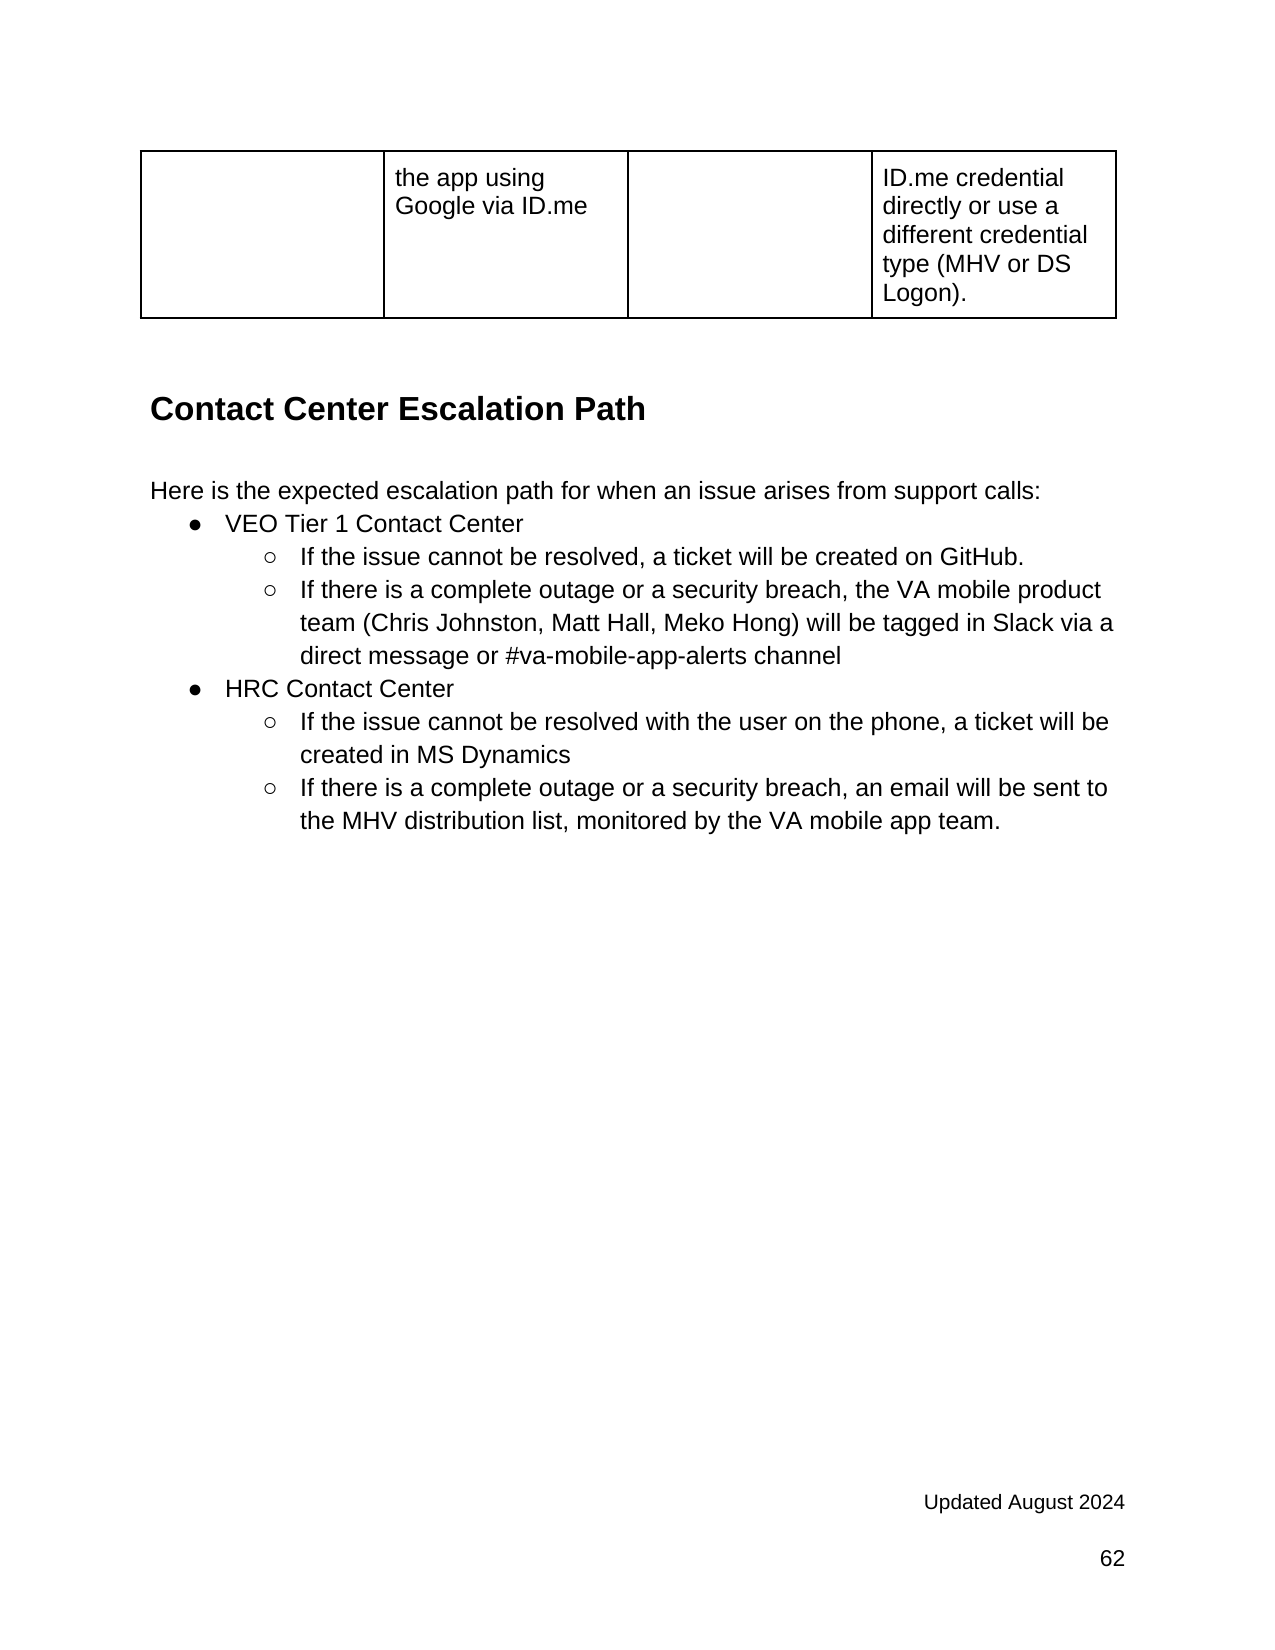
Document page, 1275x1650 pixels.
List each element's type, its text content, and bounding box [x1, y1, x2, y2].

text Here is the expected escalation path for when an issue arises from support calls: [150, 476, 1125, 505]
list HRC Contact Center [187, 674, 1125, 703]
list If there is a complete outage or a security breach, an email will be sent to the MHV distribution list, monitored by the VA mobile app team. [262, 773, 1125, 835]
list If the issue cannot be resolved with the user on the phone, a ticket will be created in MS Dynamics [262, 707, 1125, 769]
subtitle Contact Center Escalation Path [150, 389, 1125, 428]
list If there is a complete outage or a security breach, the VA mobile product team (Chris Johnston, Matt Hall, Meko Hong) will be tagged in Slack via a direct message or #va-mobile-app-alerts channel [262, 575, 1125, 670]
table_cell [142, 152, 383, 317]
table_cell [629, 152, 871, 317]
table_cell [385, 152, 627, 317]
list VEO Tier 1 Contact Center [187, 509, 1125, 538]
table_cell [873, 152, 1115, 317]
list If the issue cannot be resolved, a ticket will be created on GitHub. [262, 542, 1125, 571]
